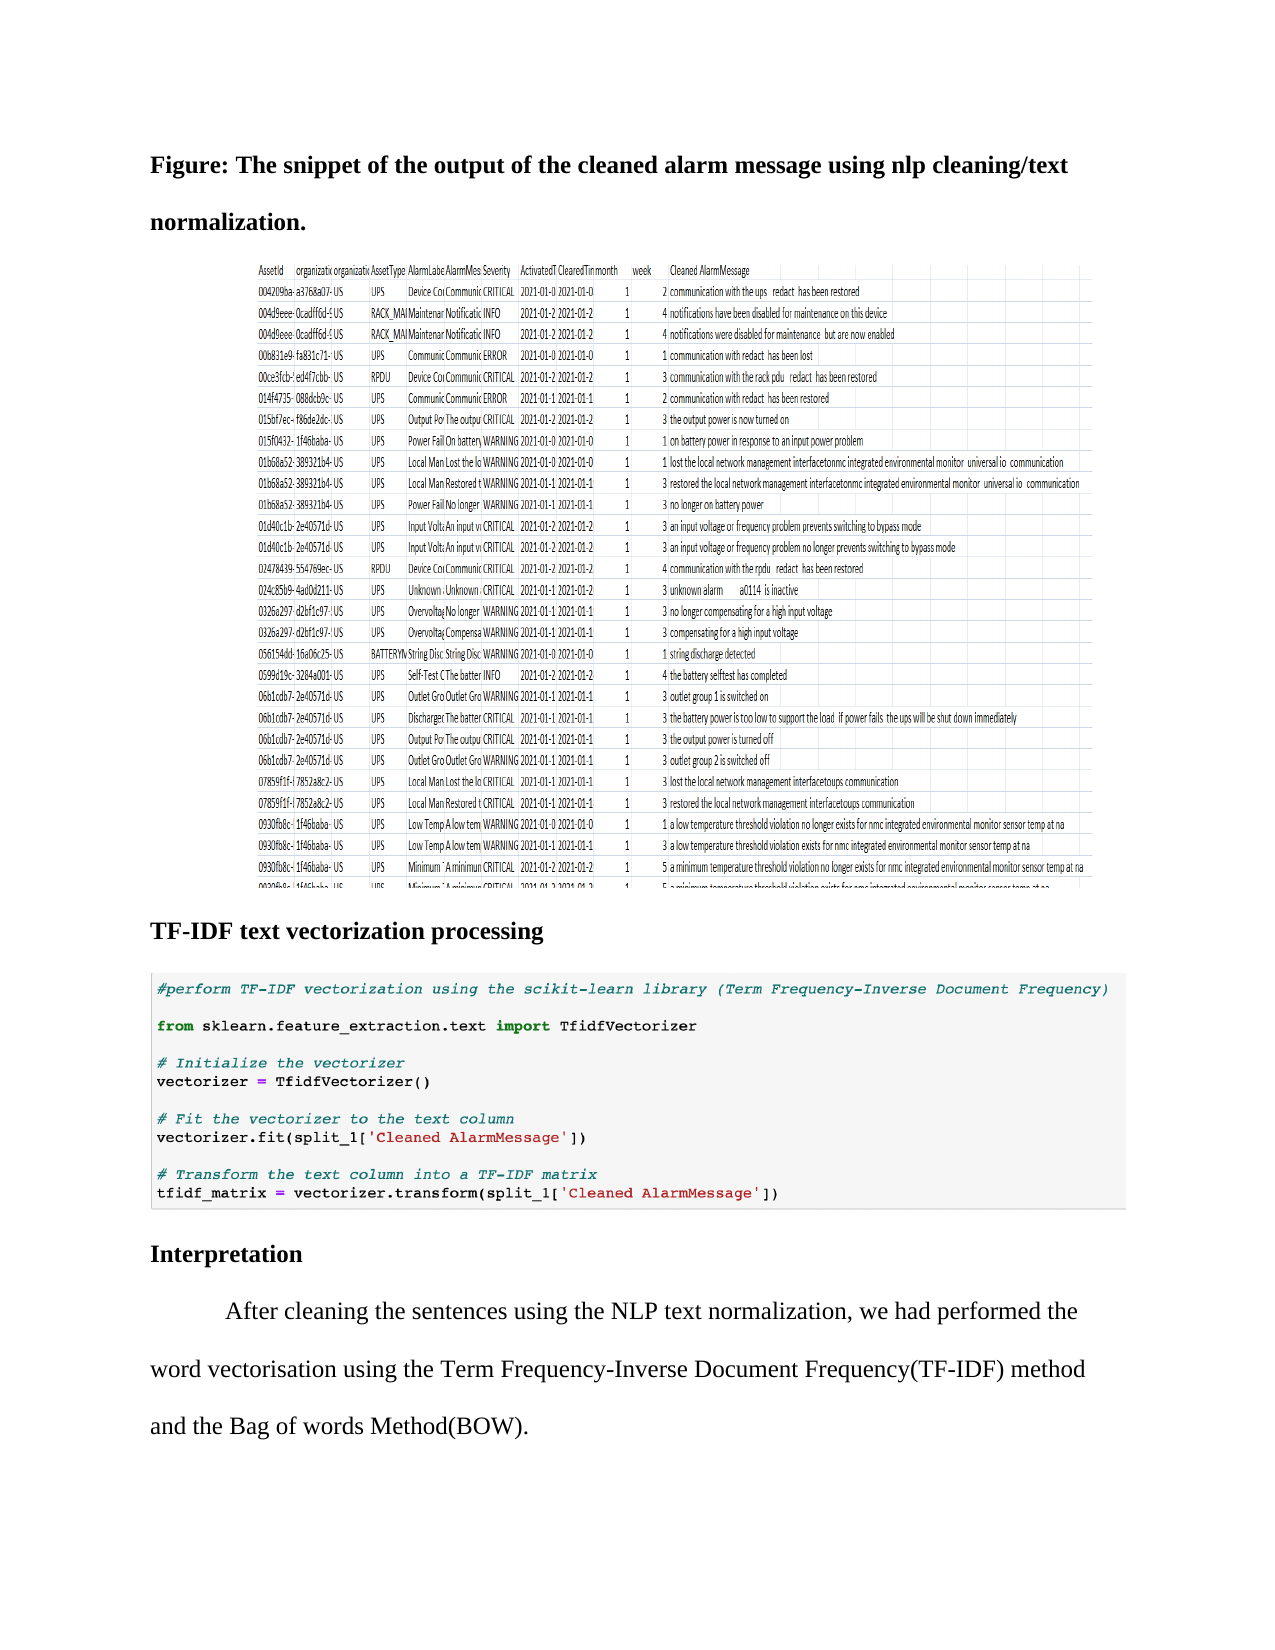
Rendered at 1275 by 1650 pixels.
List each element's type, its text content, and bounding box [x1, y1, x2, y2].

picture [150, 973, 1126, 1211]
text Interpretation [150, 1239, 1125, 1268]
text TF-IDF text vectorization processing [150, 916, 1125, 944]
text After cleaning the sentences using the NLP text normalization, we had performed the word vectorisation using the Term Frequency-Inverse Document Frequency(TF-IDF) method and the Bag of words Method(BOW). [150, 1296, 1125, 1440]
text Figure: The snippet of the output of the cleaned alarm message using nlp cleaning/text normalization. [150, 150, 1125, 236]
picture [257, 265, 1093, 888]
